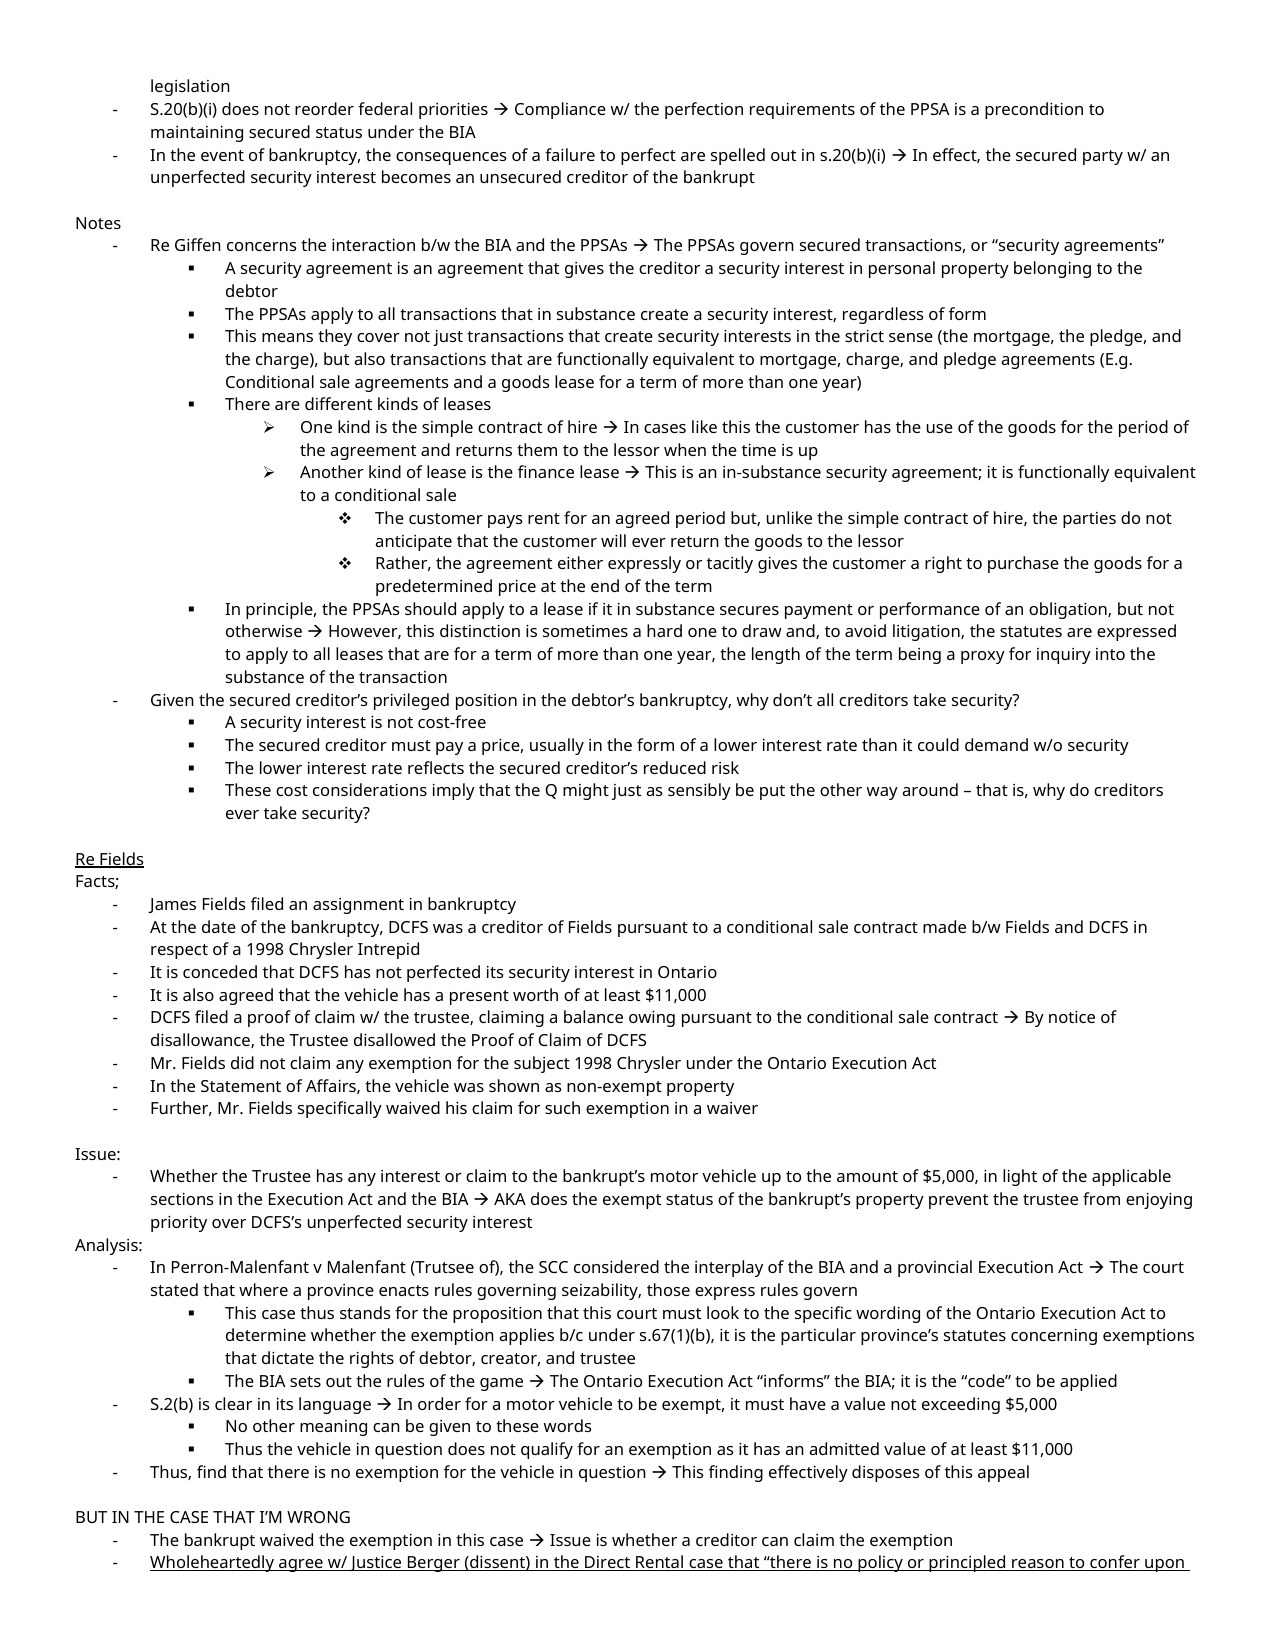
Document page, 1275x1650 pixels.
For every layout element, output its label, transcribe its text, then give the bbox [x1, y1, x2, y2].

text Analysis: [75, 1233, 1197, 1256]
list Further, Mr. Fields specifically waived his claim for such exemption in a waiver [112, 1097, 1197, 1119]
list The bankrupt waived the exemption in this case Issue is whether a creditor can claim the exemption [112, 1528, 1197, 1551]
list The lower interest rate reflects the secured creditor’s reduced risk [187, 756, 1197, 779]
list In the event of bankruptcy, the consequences of a failure to perfect are spelled out in s.20(b)(i) In effect, the secured party w/ an unperfected security interest becomes an unsecured creditor of the bankrupt [112, 143, 1197, 188]
list It is also agreed that the vehicle has a present worth of at least $11,000 [112, 983, 1197, 1006]
list Rather, the agreement either expressly or tacitly gives the customer a right to purchase the goods for a predetermined price at the end of the term [337, 552, 1197, 597]
list Given the secured creditor’s privileged position in the debtor’s bankruptcy, why don’t all creditors take security? [112, 688, 1197, 711]
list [112, 1551, 1197, 1574]
list No other meaning can be given to these words [187, 1415, 1197, 1437]
list At the date of the bankruptcy, DCFS was a creditor of Fields pursuant to a conditional sale contract made b/w Fields and DCFS in respect of a 1998 Chrysler Intrepid [112, 915, 1197, 961]
text Issue: [75, 1142, 1197, 1165]
list There are different kinds of leases [187, 393, 1197, 416]
text BUT IN THE CASE THAT I’M WRONG [75, 1506, 1197, 1528]
list Whether the Trustee has any interest or claim to the bankrupt’s motor vehicle up to the amount of $5,000, in light of the applicable sections in the Execution Act and the BIA AKA does the exempt status of the bankrupt’s property prevent the trustee from enjoying priority over DCFS’s unperfected security interest [112, 1165, 1197, 1233]
list The secured creditor must pay a price, usually in the form of a lower interest rate than it could demand w/o security [187, 733, 1197, 756]
list James Fields filed an assignment in bankruptcy [112, 892, 1197, 915]
list The customer pays rent for an agreed period but, unlike the simple contract of hire, the parties do not anticipate that the customer will ever return the goods to the lessor [337, 506, 1197, 552]
text Re Fields [75, 847, 1197, 870]
list Thus, find that there is no exemption for the vehicle in question This finding effectively disposes of this appeal [112, 1460, 1197, 1483]
list This case thus stands for the proposition that this court must look to the specific wording of the Ontario Execution Act to determine whether the exemption applies b/c under s.67(1)(b), it is the particular province’s statutes concerning exemptions that dictate the rights of debtor, creator, and trustee [187, 1301, 1197, 1369]
list These cost considerations imply that the Q might just as sensibly be put the other way around – that is, why do creditors ever take security? [187, 779, 1197, 824]
list In principle, the PPSAs should apply to a lease if it in substance secures payment or performance of an obligation, but not otherwise However, this distinction is sometimes a hard one to draw and, to avoid litigation, the statutes are expressed to apply to all leases that are for a term of more than one year, the length of the term being a proxy for inquiry into the substance of the transaction [187, 597, 1197, 688]
list Another kind of lease is the finance lease This is an in-substance security agreement; it is functionally equivalent to a conditional sale [262, 461, 1197, 506]
list This means they cover not just transactions that create security interests in the strict sense (the mortgage, the pledge, and the charge), but also transactions that are functionally equivalent to mortgage, charge, and pledge agreements (E.g. Conditional sale agreements and a goods lease for a term of more than one year) [187, 325, 1197, 393]
list S.2(b) is clear in its language In order for a motor vehicle to be exempt, it must have a value not exceeding $5,000 [112, 1392, 1197, 1415]
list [112, 75, 1197, 98]
list Mr. Fields did not claim any exemption for the subject 1998 Chrysler under the Ontario Execution Act [112, 1051, 1197, 1074]
list In Perron-Malenfant v Malenfant (Trutsee of), the SCC considered the interplay of the BIA and a provincial Execution Act The court stated that where a province enacts rules governing seizability, those express rules govern [112, 1256, 1197, 1301]
list DCFS filed a proof of claim w/ the trustee, claiming a balance owing pursuant to the conditional sale contract By notice of disallowance, the Trustee disallowed the Proof of Claim of DCFS [112, 1006, 1197, 1051]
list The PPSAs apply to all transactions that in substance create a security interest, regardless of form [187, 302, 1197, 325]
list The BIA sets out the rules of the game The Ontario Execution Act “informs” the BIA; it is the “code” to be applied [187, 1369, 1197, 1392]
list It is conceded that DCFS has not perfected its security interest in Ontario [112, 961, 1197, 983]
list Thus the vehicle in question does not qualify for an exemption as it has an admitted value of at least $11,000 [187, 1437, 1197, 1460]
list One kind is the simple contract of hire In cases like this the customer has the use of the goods for the period of the agreement and returns them to the lessor when the time is up [262, 416, 1197, 461]
list A security interest is not cost-free [187, 711, 1197, 733]
list In the Statement of Affairs, the vehicle was shown as non-exempt property [112, 1074, 1197, 1097]
list Re Giffen concerns the interaction b/w the BIA and the PPSAs The PPSAs govern secured transactions, or “security agreements” [112, 234, 1197, 257]
text Notes [75, 211, 1197, 234]
text Facts; [75, 870, 1197, 892]
list A security agreement is an agreement that gives the creditor a security interest in personal property belonging to the debtor [187, 257, 1197, 302]
list S.20(b)(i) does not reorder federal priorities Compliance w/ the perfection requirements of the PPSA is a precondition to maintaining secured status under the BIA [112, 98, 1197, 143]
